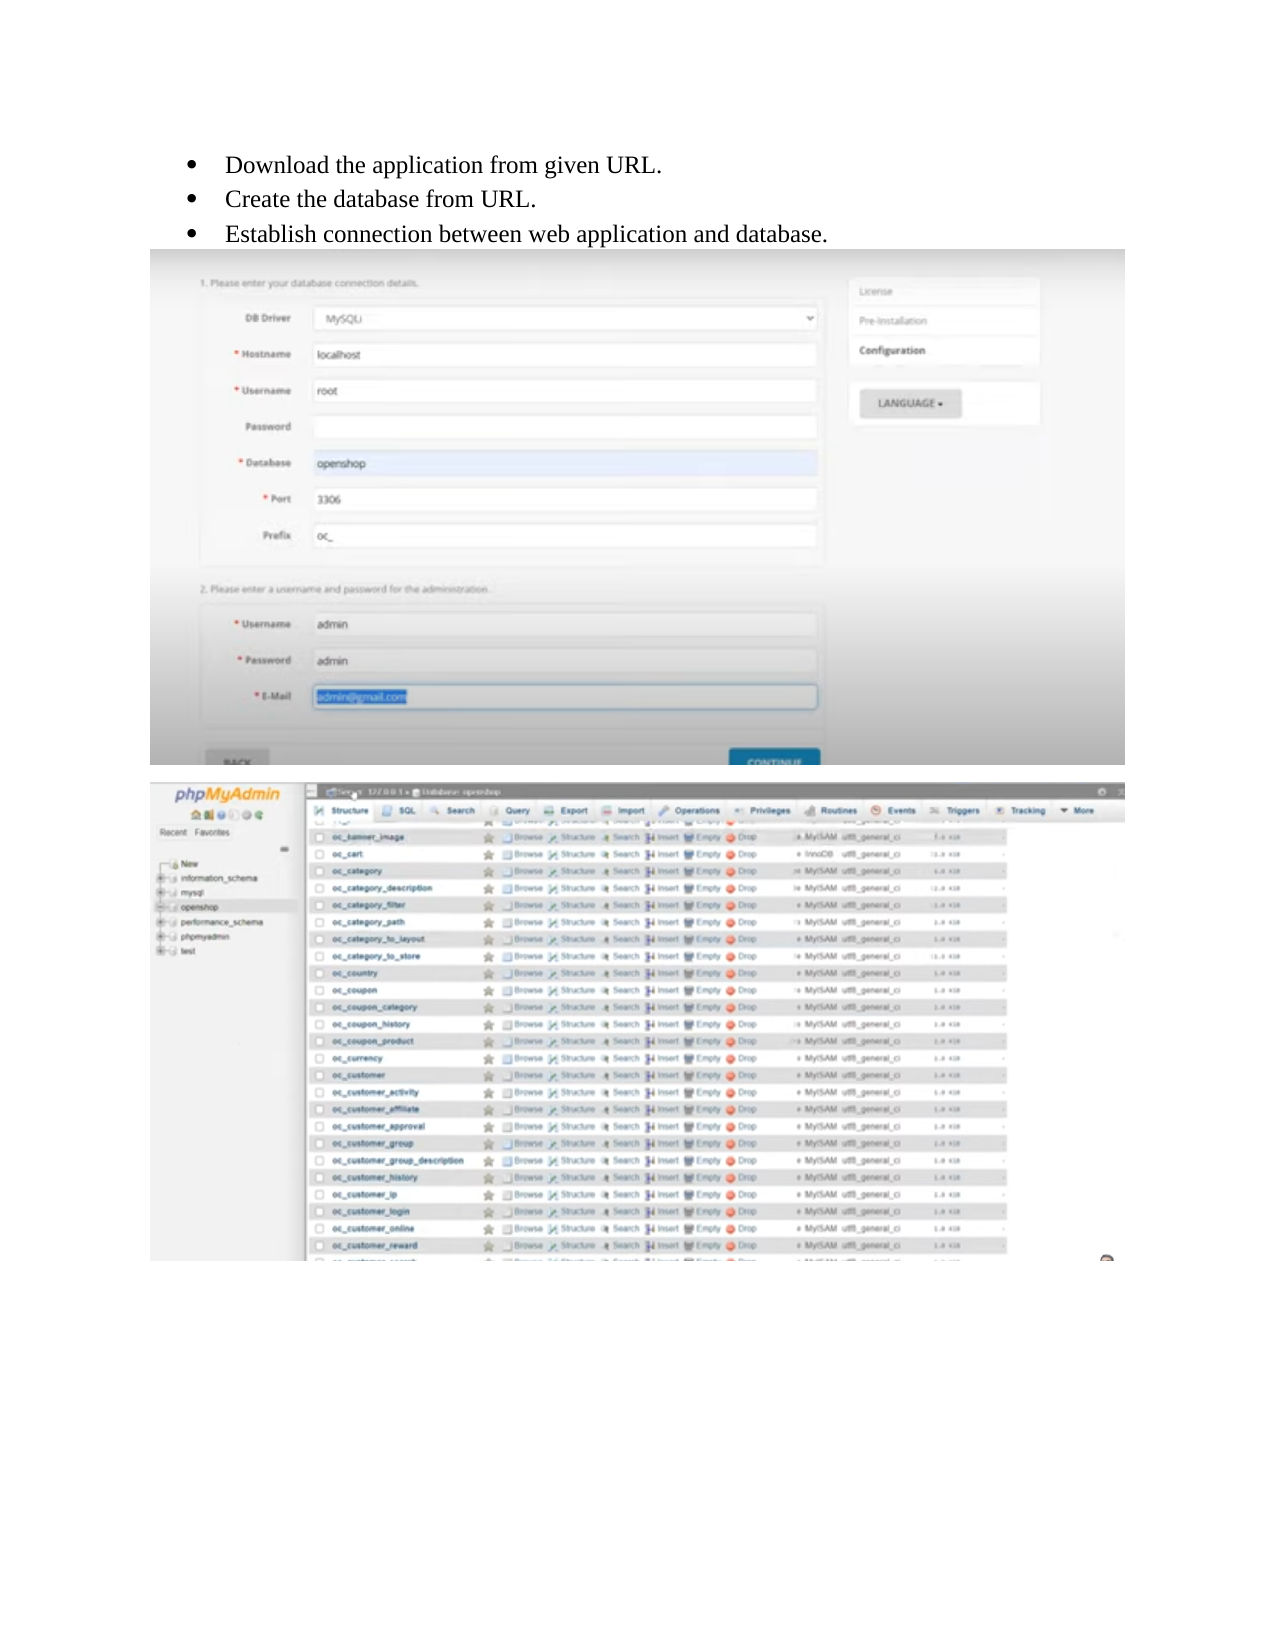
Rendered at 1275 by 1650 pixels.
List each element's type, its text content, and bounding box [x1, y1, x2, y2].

subtitle Download the application from given URL. [187, 150, 1125, 179]
subtitle Establish connection between web application and database. [187, 219, 1125, 248]
picture [150, 249, 1125, 765]
picture [150, 782, 1125, 1261]
subtitle Create the database from URL. [187, 184, 1125, 213]
